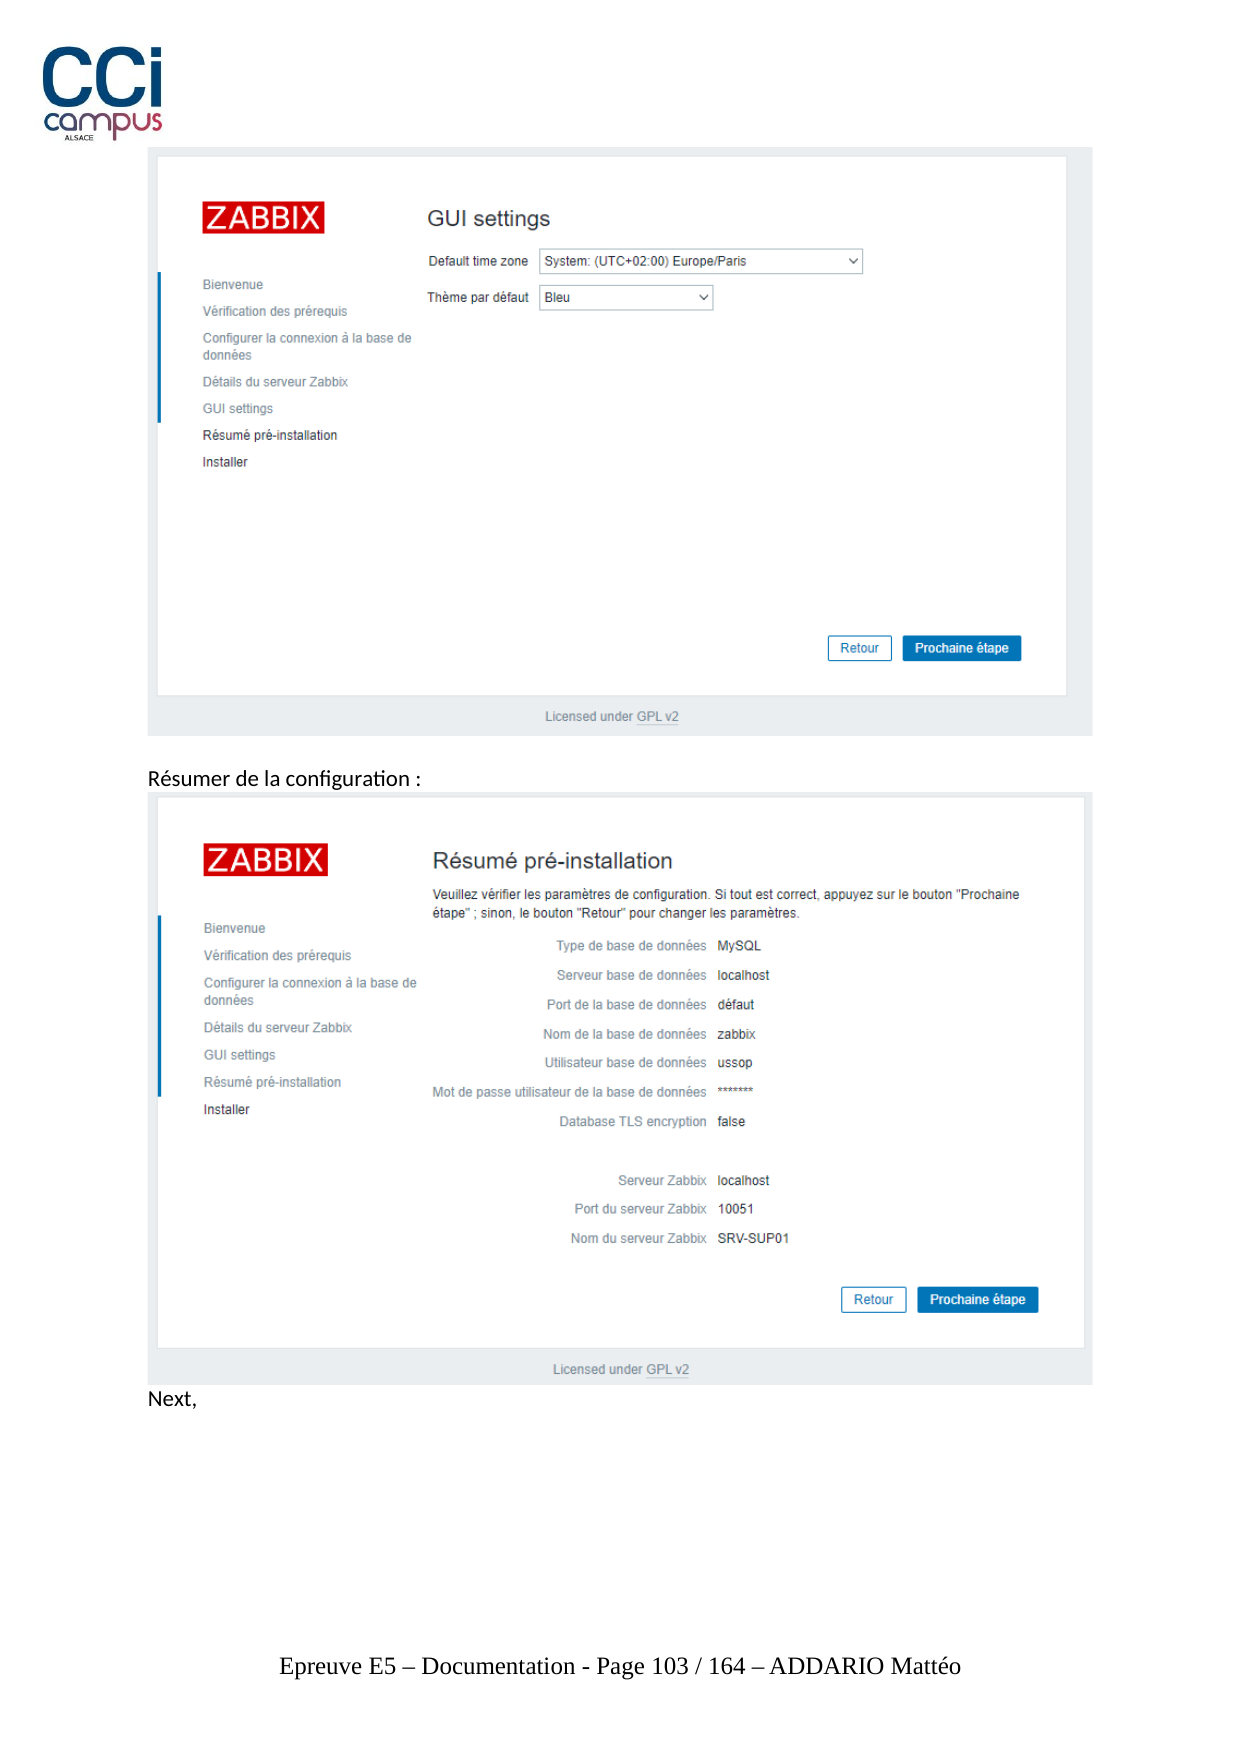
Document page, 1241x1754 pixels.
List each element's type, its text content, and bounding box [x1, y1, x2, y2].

picture [35, 26, 1093, 736]
text Next, [148, 1385, 1093, 1412]
picture [147, 792, 1093, 1385]
text Résumer de la configuration : [148, 764, 1093, 792]
